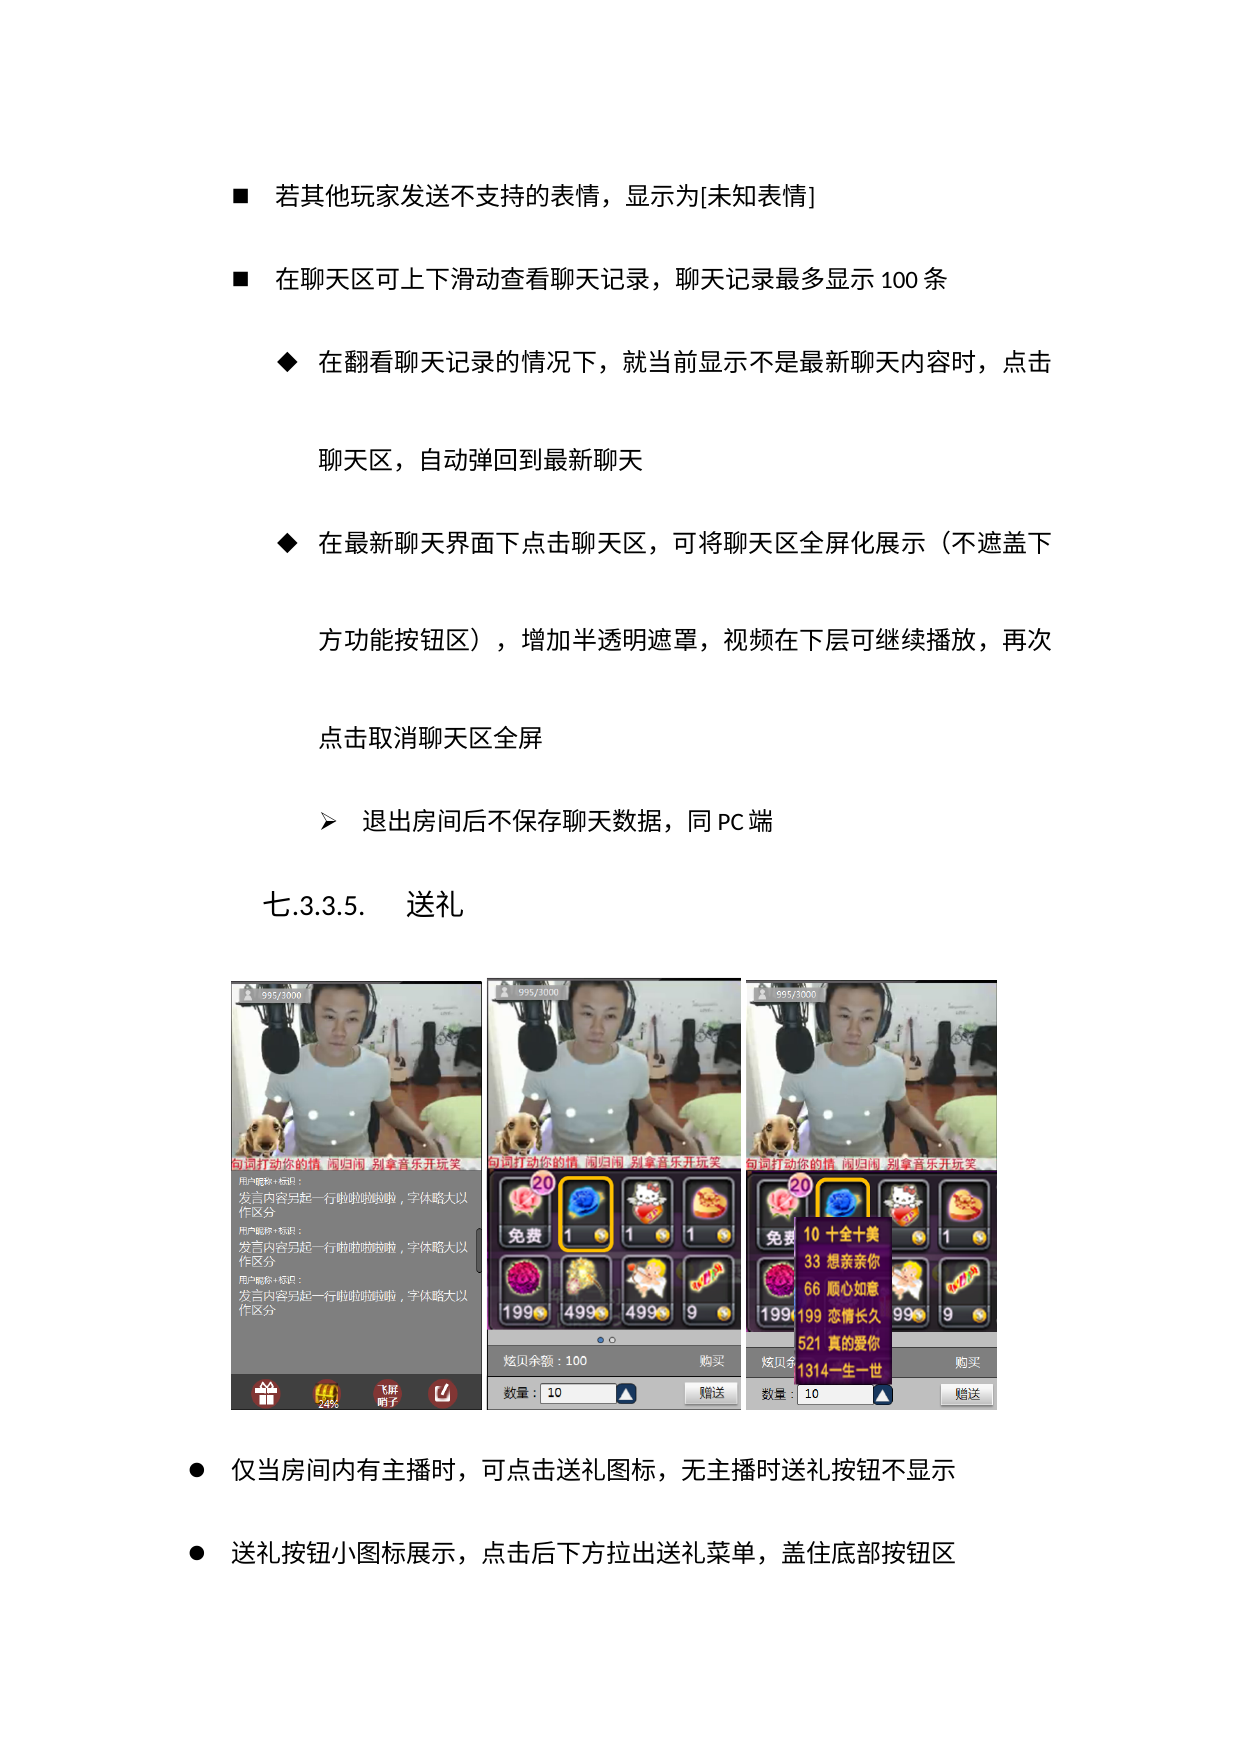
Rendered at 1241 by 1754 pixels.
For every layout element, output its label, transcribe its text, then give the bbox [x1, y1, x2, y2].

list 若其他玩家发送不支持的表情，显示为[未知表情] [231, 162, 1053, 227]
list 仅当房间内有主播时，可点击送礼图标，无主播时送礼按钮不显示 [187, 1436, 1053, 1501]
picture [746, 980, 997, 1410]
list 退出房间后不保存聊天数据，同PC端 [319, 787, 1053, 852]
list 在聊天区可上下滑动查看聊天记录，聊天记录最多显示100条 [231, 245, 1053, 310]
list 在翻看聊天记录的情况下，就当前显示不是最新聊天内容时，点击聊天区，自动弹回到最新聊天 [275, 328, 1053, 491]
picture [231, 981, 482, 1410]
picture [486, 977, 741, 1410]
text 送礼 [262, 870, 1053, 935]
list 送礼按钮小图标展示，点击后下方拉出送礼菜单，盖住底部按钮区 [187, 1519, 1053, 1584]
list 在最新聊天界面下点击聊天区，可将聊天区全屏化展示（不遮盖下方功能按钮区），增加半透明遮罩，视频在下层可继续播放，再次点击取消聊天区全屏 [275, 509, 1053, 769]
